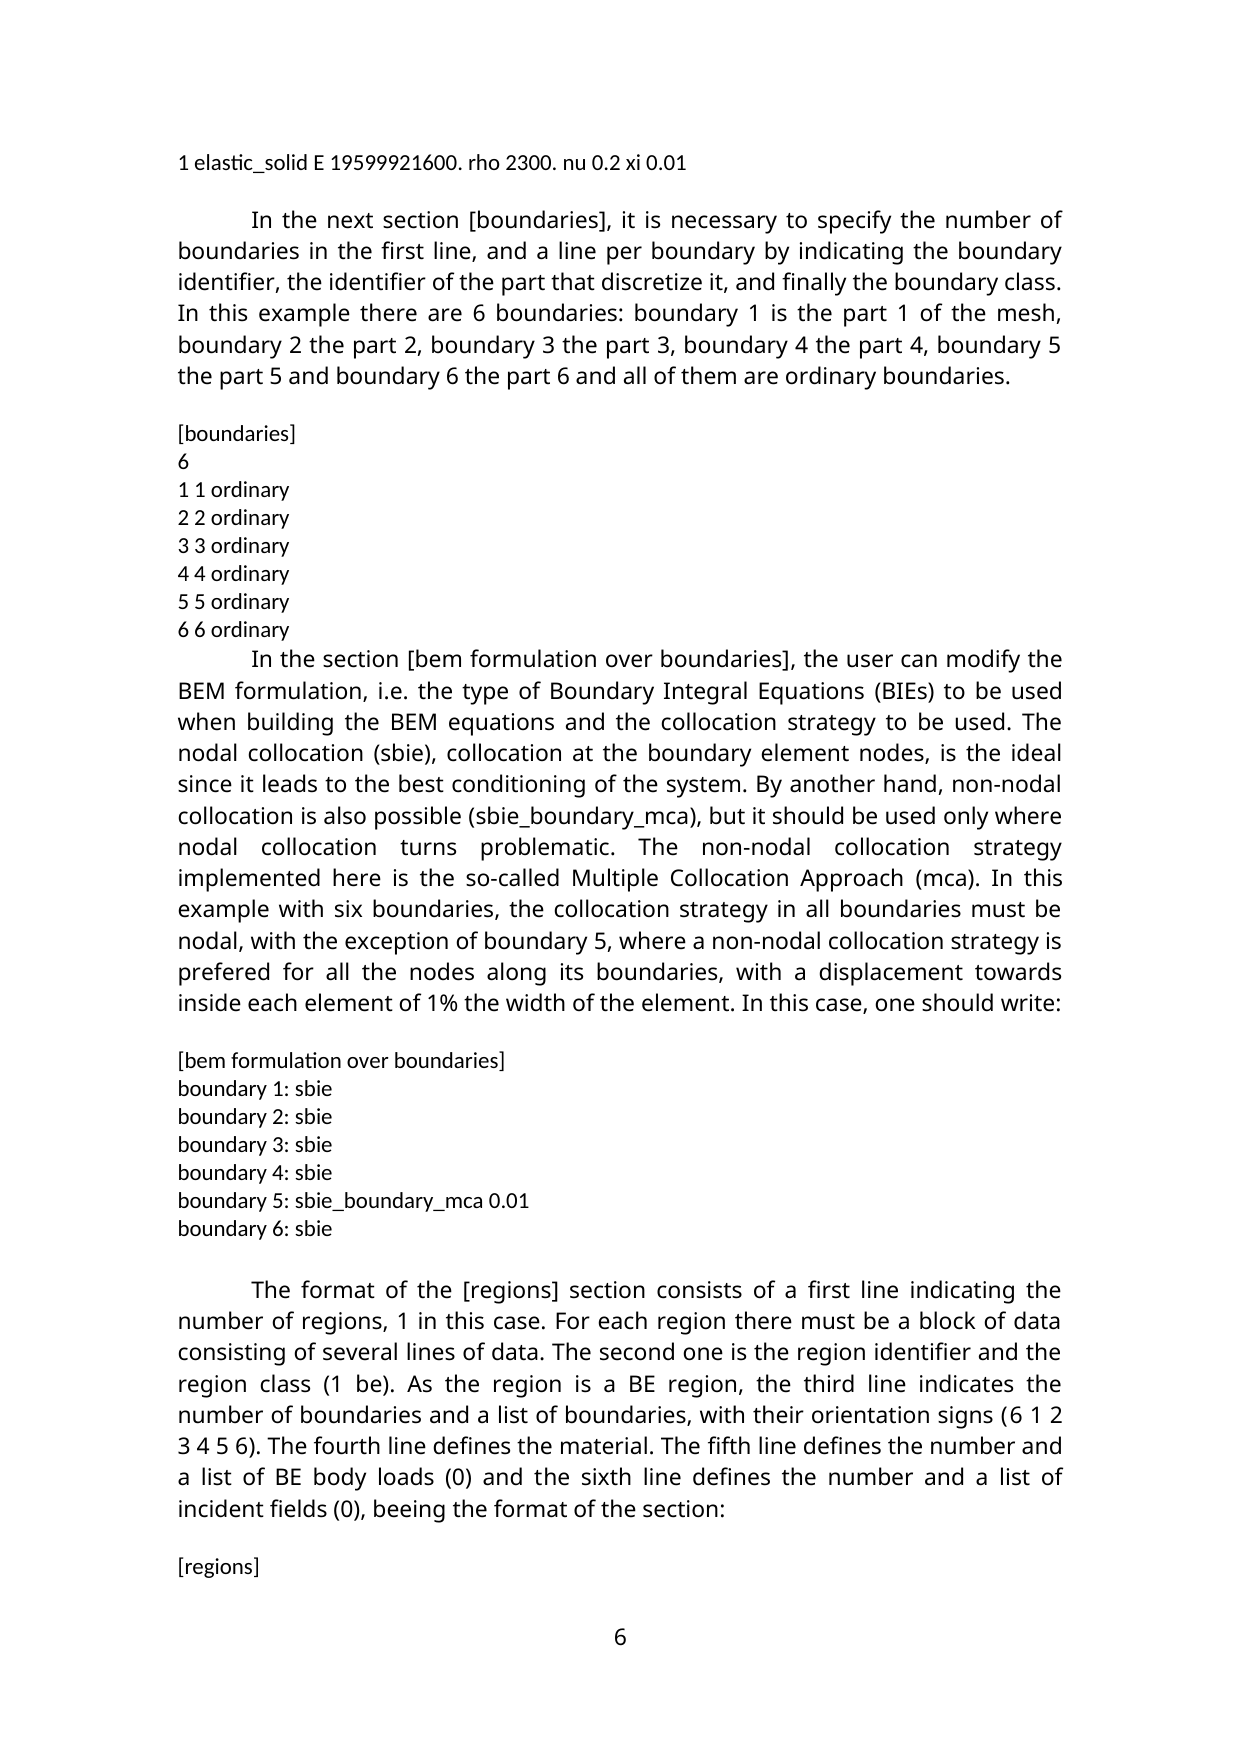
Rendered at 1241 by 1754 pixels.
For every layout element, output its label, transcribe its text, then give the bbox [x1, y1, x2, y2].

text 5 5 ordinary [177, 587, 1063, 615]
text The format of the [regions] section consists of a first line indicating the number of regions, 1 in this case. For each region there must be a block of data consisting of several lines of data. The second one is the region identifier and the region class (1 be). As the region is a BE region, the third line indicates the number of boundaries and a list of boundaries, with their orientation signs (6 1 2 3 4 5 6). The fourth line defines the material. The fifth line defines the number and a list of BE body loads (0) and the sixth line defines the number and a list of incident fields (0), beeing the format of the section: [177, 1274, 1063, 1524]
text 1 1 ordinary [177, 475, 1063, 503]
text [bem formulation over boundaries] [177, 1046, 1063, 1074]
text In the next section [boundaries], it is necessary to specify the number of boundaries in the first line, and a line per boundary by indicating the boundary identifier, the identifier of the part that discretize it, and finally the boundary class. In this example there are 6 boundaries: boundary 1 is the part 1 of the mesh, boundary 2 the part 2, boundary 3 the part 3, boundary 4 the part 4, boundary 5 the part 5 and boundary 6 the part 6 and all of them are ordinary boundaries. [177, 204, 1063, 391]
text 4 4 ordinary [177, 559, 1063, 587]
text [boundaries] [177, 419, 1063, 447]
text In the section [bem formulation over boundaries], the user can modify the BEM formulation, i.e. the type of Boundary Integral Equations (BIEs) to be used when building the BEM equations and the collocation strategy to be used. The nodal collocation (sbie), collocation at the boundary element nodes, is the ideal since it leads to the best conditioning of the system. By another hand, non-nodal collocation is also possible (sbie_boundary_mca), but it should be used only where nodal collocation turns problematic. The non-nodal collocation strategy implemented here is the so-called Multiple Collocation Approach (mca). In this example with six boundaries, the collocation strategy in all boundaries must be nodal, with the exception of boundary 5, where a non-nodal collocation strategy is prefered for all the nodes along its boundaries, with a displacement towards inside each element of 1% the width of the element. In this case, one should write: [177, 643, 1063, 1018]
text boundary 6: sbie [177, 1214, 1063, 1242]
text 1 elastic_solid E 19599921600. rho 2300. nu 0.2 xi 0.01 [177, 148, 1063, 176]
text boundary 3: sbie [177, 1130, 1063, 1158]
text 3 3 ordinary [177, 531, 1063, 559]
text boundary 2: sbie [177, 1102, 1063, 1130]
text 2 2 ordinary [177, 503, 1063, 531]
text boundary 1: sbie [177, 1074, 1063, 1102]
text boundary 5: sbie_boundary_mca 0.01 [177, 1186, 1063, 1214]
text 6 6 ordinary [177, 615, 1063, 643]
text boundary 4: sbie [177, 1158, 1063, 1186]
text 6 [177, 447, 1063, 475]
text [regions] [177, 1552, 1063, 1580]
